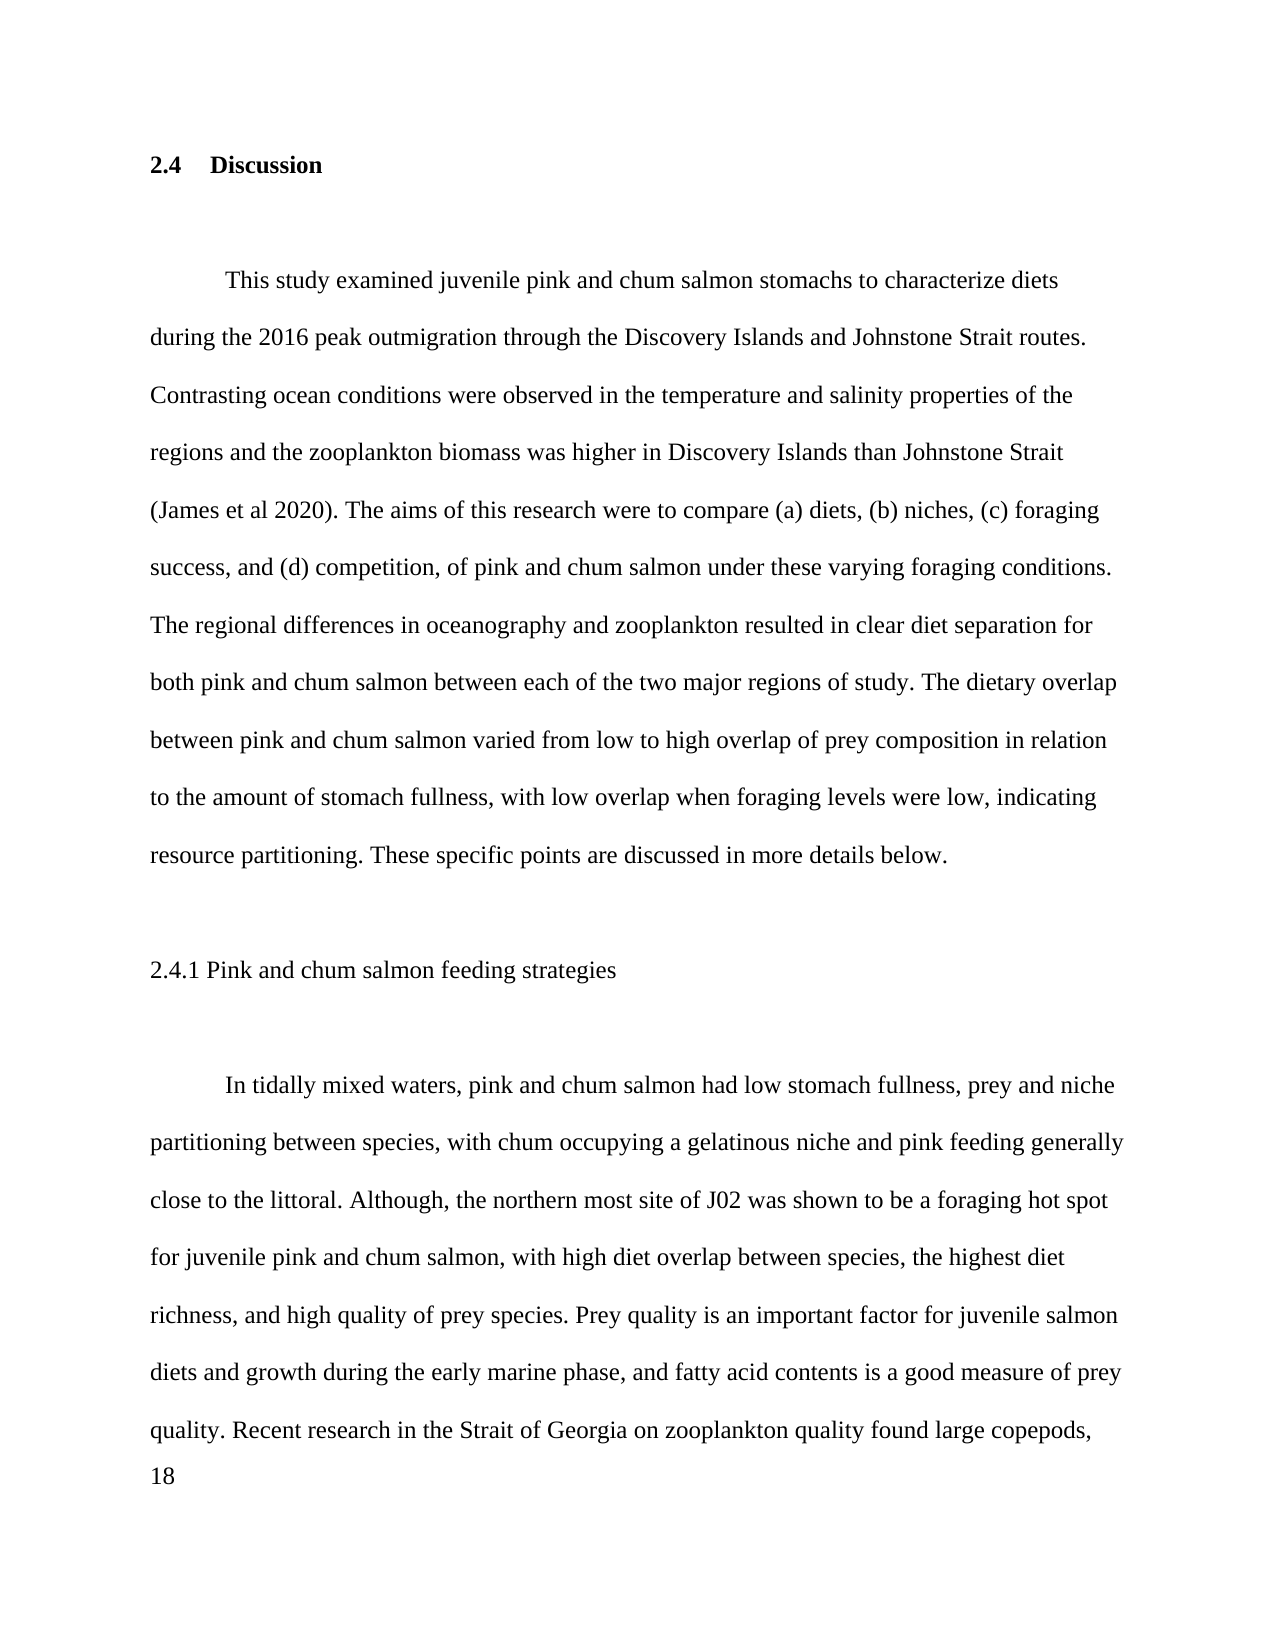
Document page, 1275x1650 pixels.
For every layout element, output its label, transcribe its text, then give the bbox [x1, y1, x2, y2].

subtitle Discussion [150, 150, 1125, 179]
text 2.4.1 Pink and chum salmon feeding strategies [150, 955, 1125, 984]
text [150, 1070, 1125, 1444]
text This study examined juvenile pink and chum salmon stomachs to characterize diets during the 2016 peak outmigration through the Discovery Islands and Johnstone Strait routes. Contrasting ocean conditions were observed in the temperature and salinity properties of the regions and the zooplankton biomass was higher in Discovery Islands than Johnstone Strait (James et al 2020). The aims of this research were to compare (a) diets, (b) niches, (c) foraging success, and (d) competition, of pink and chum salmon under these varying foraging conditions. The regional differences in oceanography and zooplankton resulted in clear diet separation for both pink and chum salmon between each of the two major regions of study. The dietary overlap between pink and chum salmon varied from low to high overlap of prey composition in relation to the amount of stomach fullness, with low overlap when foraging levels were low, indicating resource partitioning. These specific points are discussed in more details below. [150, 265, 1125, 869]
